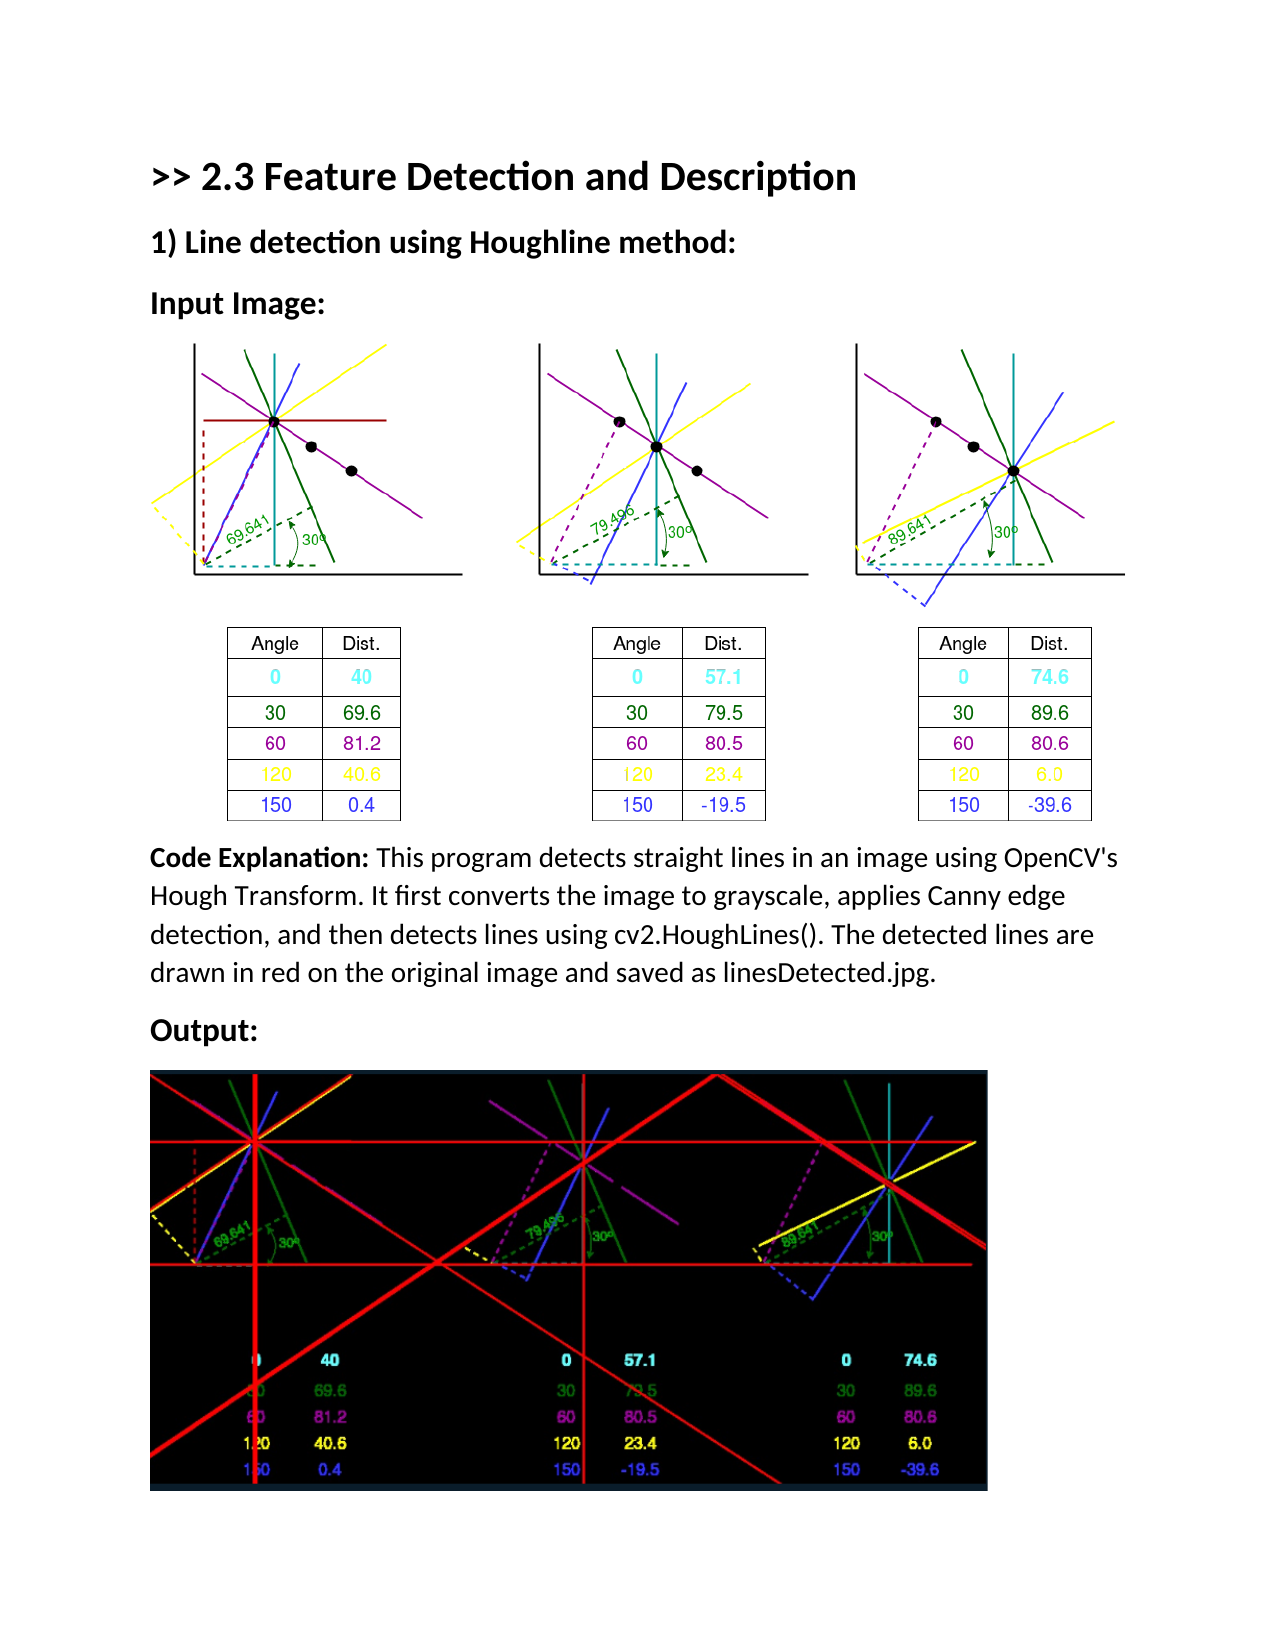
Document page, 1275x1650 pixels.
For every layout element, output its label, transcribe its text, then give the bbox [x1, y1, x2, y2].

text 1) Line detection using Houghline method: [150, 222, 1125, 262]
picture [150, 1070, 988, 1491]
text Output: [150, 1009, 1125, 1050]
text >> 2.3 Feature Detection and Description [150, 150, 1125, 201]
text Code Explanation: This program detects straight lines in an image using OpenCV's Hough Transform. It first converts the image to grayscale, applies Canny edge detection, and then detects lines using cv2.HoughLines(). The detected lines are drawn in red on the original image and saved as linesDetected.jpg. [150, 839, 1125, 990]
picture [150, 342, 1125, 821]
text Input Image: [150, 282, 1125, 323]
